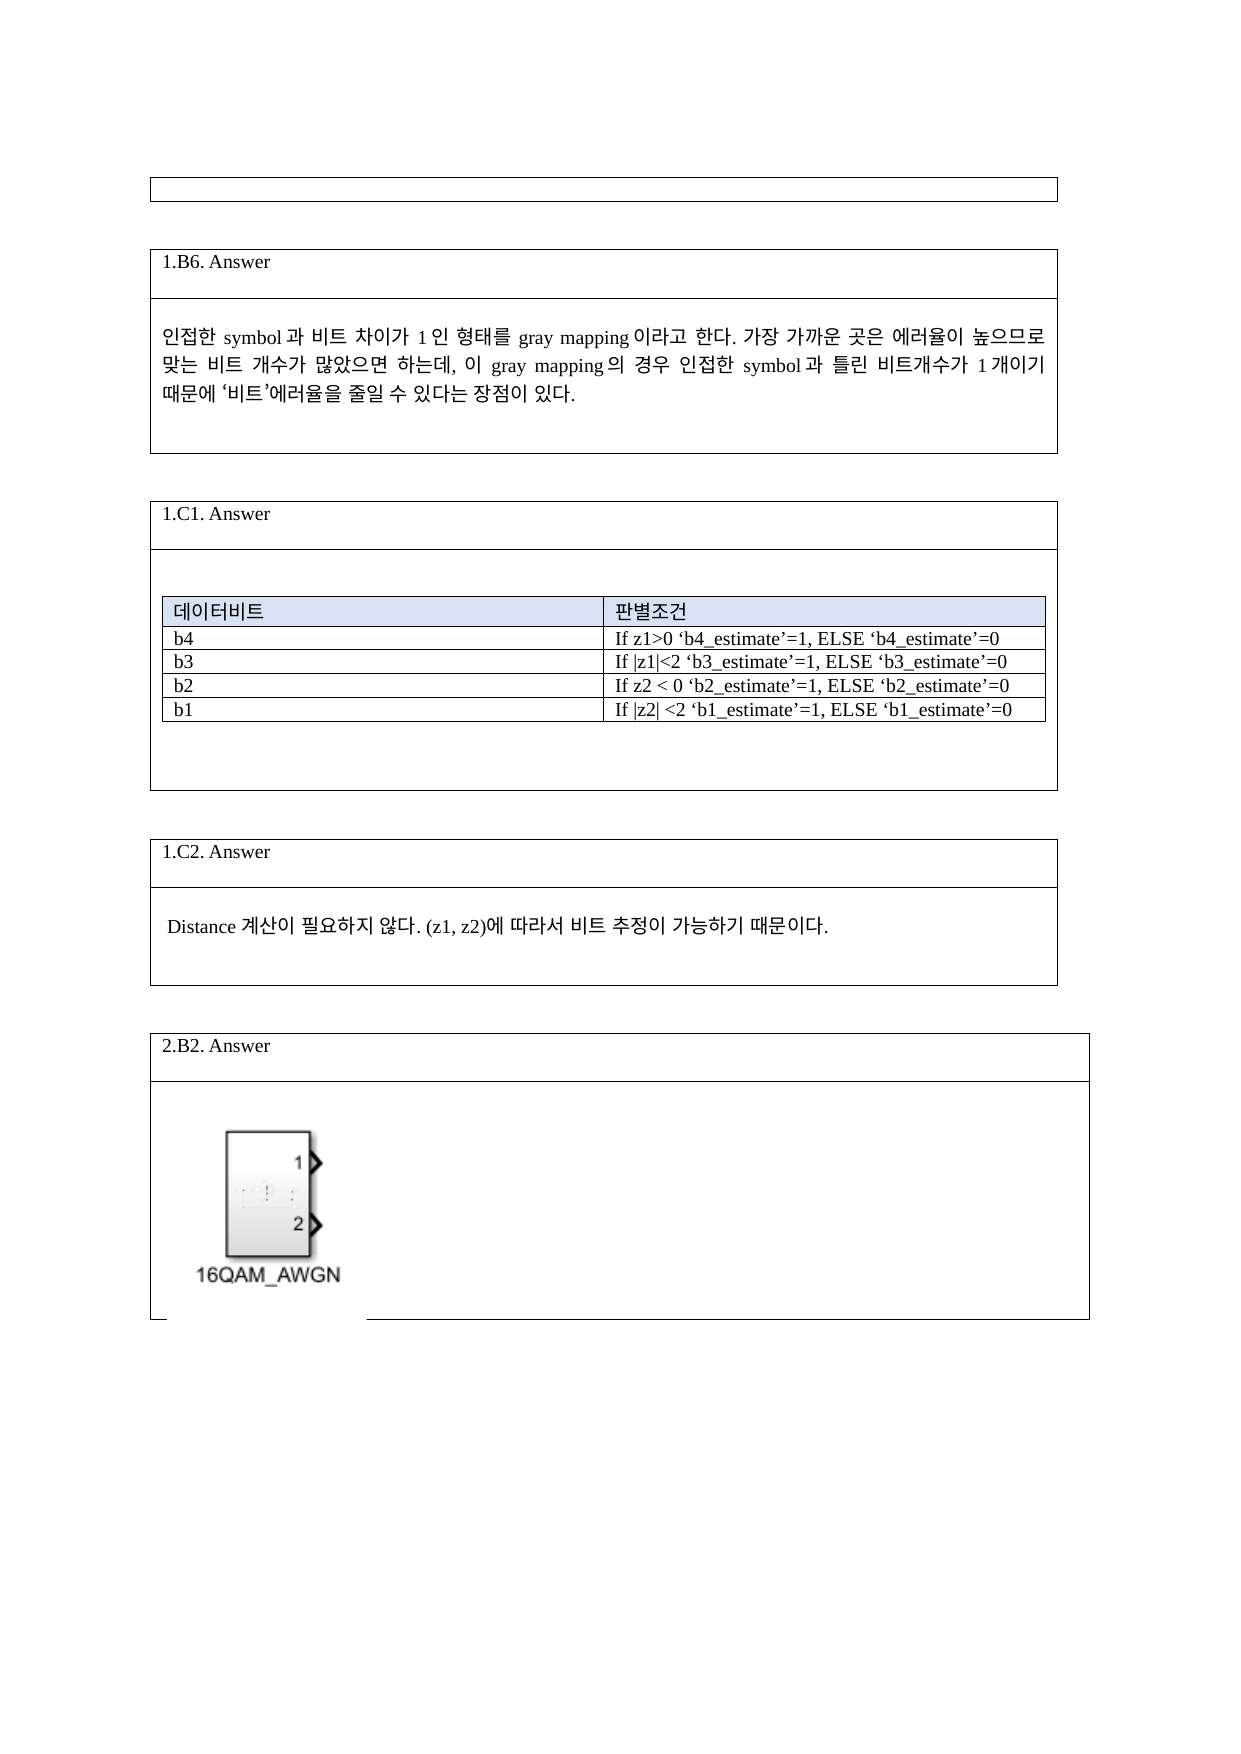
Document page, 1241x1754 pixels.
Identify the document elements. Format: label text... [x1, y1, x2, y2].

table_header 1.C2. Answer [151, 840, 1057, 887]
table_header 1.B6. Answer [151, 250, 1057, 297]
table_cell Distance 계산이 필요하지 않다. (z1, z2)에 따라서 비트 추정이 가능하기 때문이다. [151, 888, 1057, 985]
picture [166, 1105, 367, 1320]
table_header 1.C1. Answer [151, 502, 1057, 549]
table_header 2.B2. Answer [151, 1034, 1089, 1081]
table_cell 인접한 symbol과 비트 차이가 1인 형태를 gray mapping이라고 한다. 가장 가까운 곳은 에러율이 높으므로 맞는 비트 개수가 많았으면 하는데, 이 gray mapping의 경우 인접한 symbol과 틀린 비트개수가 1개이기 때문에 ‘비트’에러율을 줄일 수 있다는 장점이 있다. [151, 299, 1057, 453]
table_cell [151, 178, 1057, 201]
table_cell [151, 1082, 1089, 1319]
table_cell [151, 550, 1057, 790]
